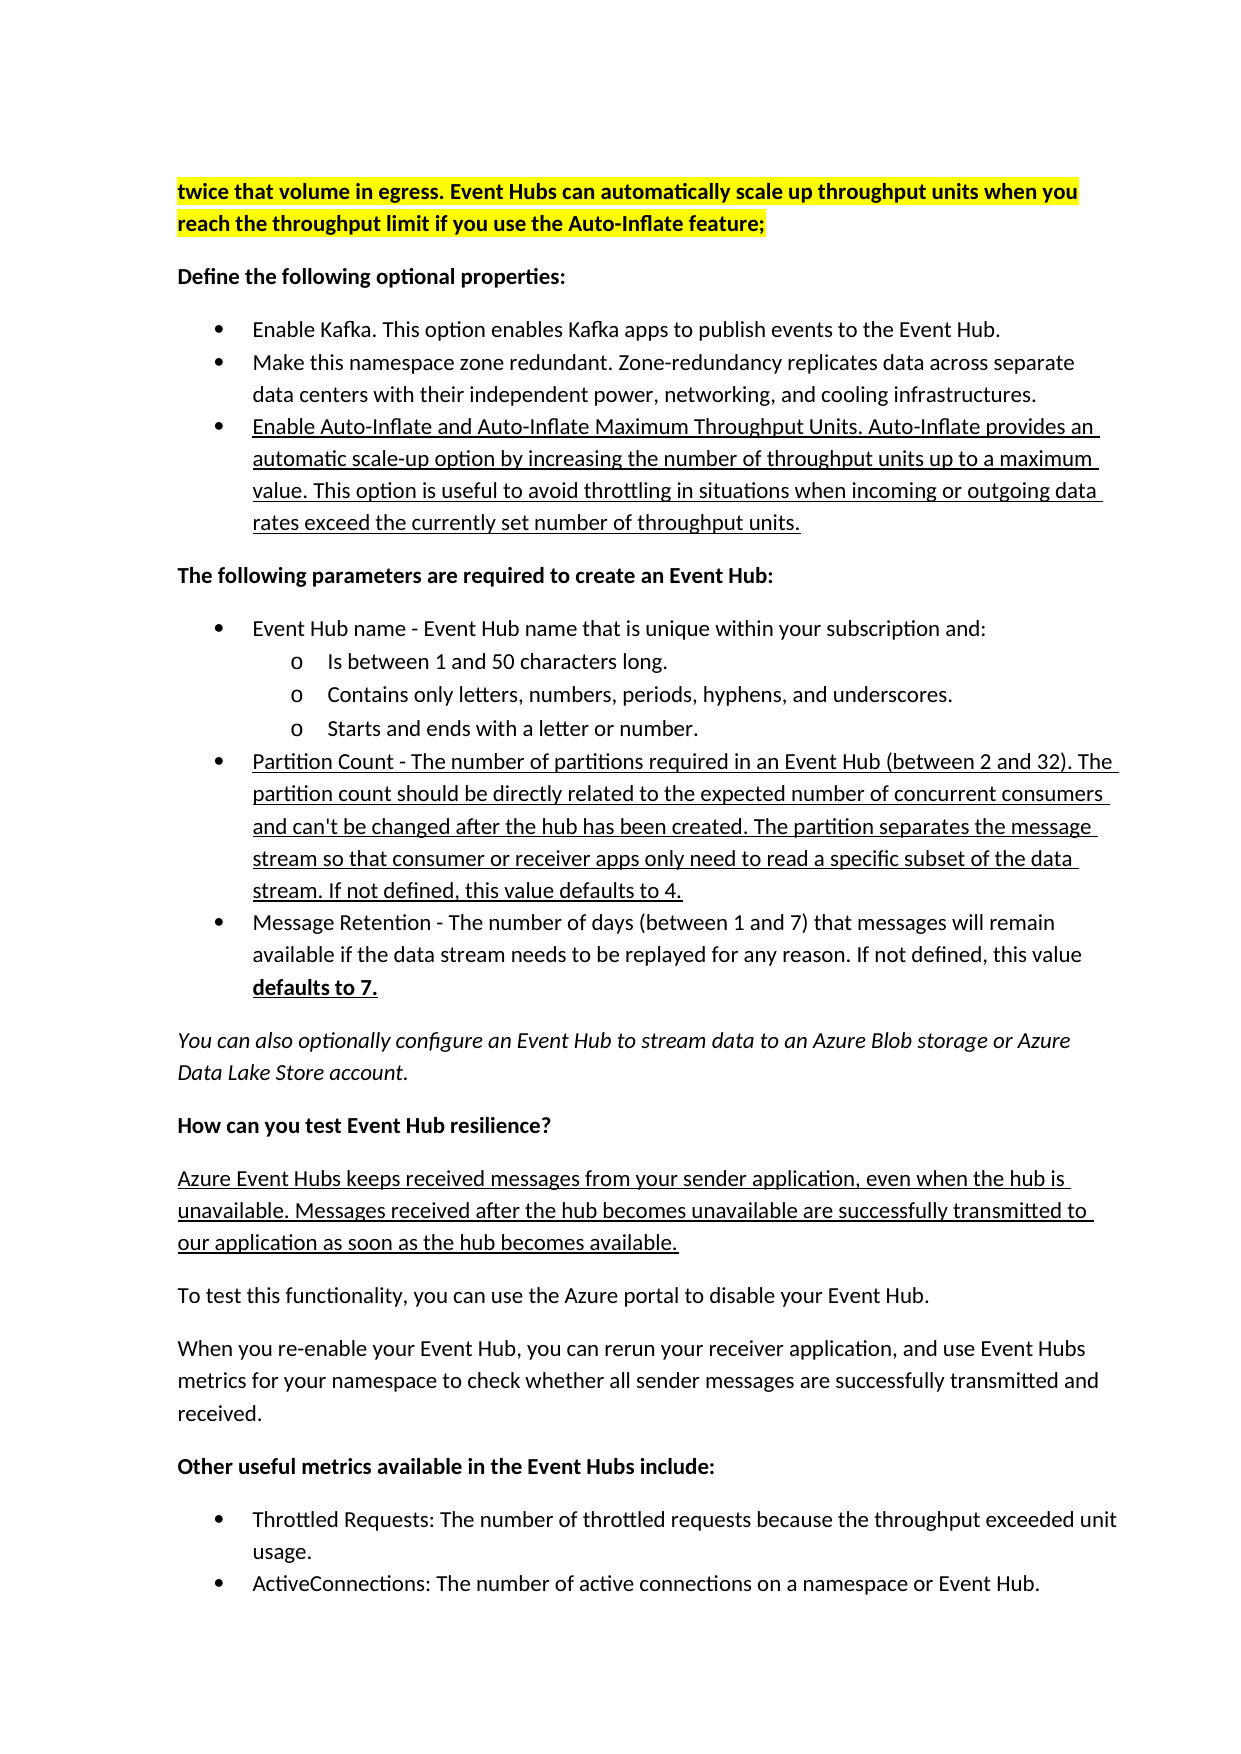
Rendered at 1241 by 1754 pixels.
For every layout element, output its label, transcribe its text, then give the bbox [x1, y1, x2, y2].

text You can also optionally configure an Event Hub to stream data to an Azure Blob storage or Azure Data Lake Store account. [177, 1026, 1122, 1086]
list Partition Count - The number of partitions required in an Event Hub (between 2 and 32). The partition count should be directly related to the expected number of concurrent consumers and can't be changed after the hub has been created. The partition separates the message stream so that consumer or receiver apps only need to read a specific subset of the data stream. If not defined, this value defaults to 4. [215, 747, 1122, 904]
list Starts and ends with a letter or number. [290, 714, 1122, 743]
list Contains only letters, numbers, periods, hyphens, and underscores. [290, 680, 1122, 709]
list ActiveConnections: The number of active connections on a namespace or Event Hub. [215, 1569, 1122, 1597]
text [177, 177, 1122, 237]
list Message Retention - The number of days (between 1 and 7) that messages will remain available if the data stream needs to be replayed for any reason. If not defined, this value defaults to 7. [215, 908, 1122, 1001]
text Define the following optional properties: [177, 262, 1122, 290]
list Make this namespace zone redundant. Zone-redundancy replicates data across separate data centers with their independent power, networking, and cooling infrastructures. [215, 348, 1122, 408]
list Enable Auto-Inflate and Auto-Inflate Maximum Throughput Units. Auto-Inflate provides an automatic scale-up option by increasing the number of throughput units up to a maximum value. This option is useful to avoid throttling in situations when incoming or outgoing data rates exceed the currently set number of throughput units. [215, 412, 1122, 537]
text To test this functionality, you can use the Azure portal to disable your Event Hub. [177, 1281, 1122, 1309]
list Event Hub name - Event Hub name that is unique within your subscription and: [215, 614, 1122, 643]
text The following parameters are required to create an Event Hub: [177, 562, 1122, 589]
text When you re-enable your Event Hub, you can rerun your receiver application, and use Event Hubs metrics for your namespace to check whether all sender messages are successfully transmitted and received. [177, 1334, 1122, 1427]
list Enable Kafka. This option enables Kafka apps to publish events to the Event Hub. [215, 315, 1122, 343]
list Throttled Requests: The number of throttled requests because the throughput exceeded unit usage. [215, 1505, 1122, 1565]
list Is between 1 and 50 characters long. [290, 647, 1122, 676]
text Azure Event Hubs keeps received messages from your sender application, even when the hub is unavailable. Messages received after the hub becomes unavailable are successfully transmitted to our application as soon as the hub becomes available. [177, 1164, 1122, 1256]
text Other useful metrics available in the Event Hubs include: [177, 1452, 1122, 1480]
text How can you test Event Hub resilience? [177, 1111, 1122, 1139]
